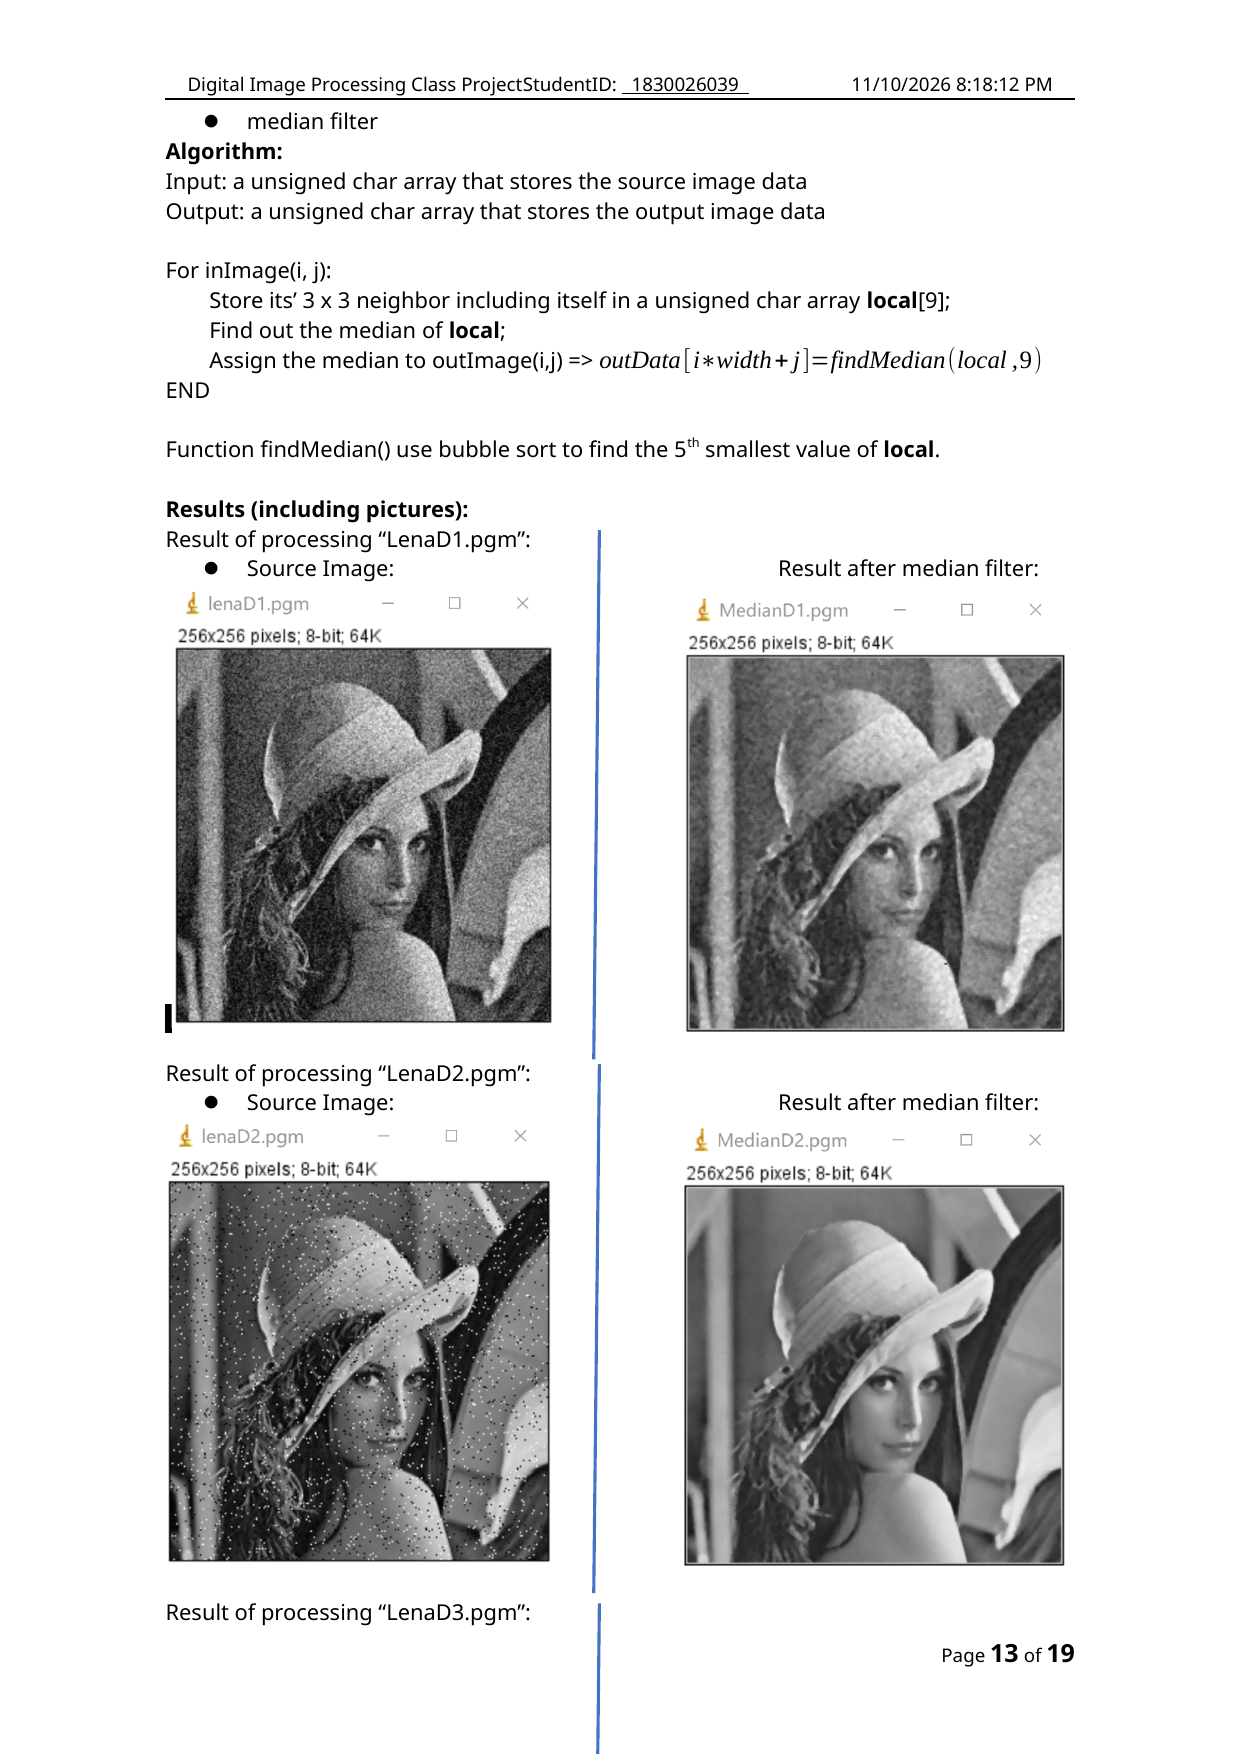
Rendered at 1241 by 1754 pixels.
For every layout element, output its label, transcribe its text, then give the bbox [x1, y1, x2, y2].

picture [681, 589, 1067, 1036]
text For inImage(i, j): [165, 255, 1075, 285]
text END [165, 375, 1075, 404]
list Source Image: Result after median filter: [203, 1087, 597, 1117]
list Source Image: Result after median filter: [601, 1087, 1075, 1117]
text Algorithm: [165, 136, 1075, 166]
text Result of processing “LenaD1.pgm”: [165, 524, 1075, 553]
picture [680, 1120, 1069, 1570]
text Result of processing “LenaD2.pgm”: [165, 1057, 1075, 1087]
text Result of processing “LenaD3.pgm”: [165, 1597, 1075, 1627]
picture [165, 1117, 554, 1567]
list median filter [203, 106, 1075, 136]
text Function findMedian() use bubble sort to find the 5th smallest value of local. [165, 434, 1075, 464]
picture [171, 583, 555, 1028]
text Output: a unsigned char array that stores the output image data [165, 196, 1075, 226]
text Store its’ 3 x 3 neighbor including itself in a unsigned char array local[9]; [165, 285, 1075, 315]
list Source Image: Result after median filter: [601, 553, 1075, 583]
text Results (including pictures): [165, 494, 1075, 524]
text Find out the median of local; [165, 315, 1075, 345]
list Source Image: Result after median filter: [203, 553, 597, 583]
text Assign the median to outImage(i,j) => [165, 345, 1075, 375]
text Input: a unsigned char array that stores the source image data [165, 166, 1075, 196]
